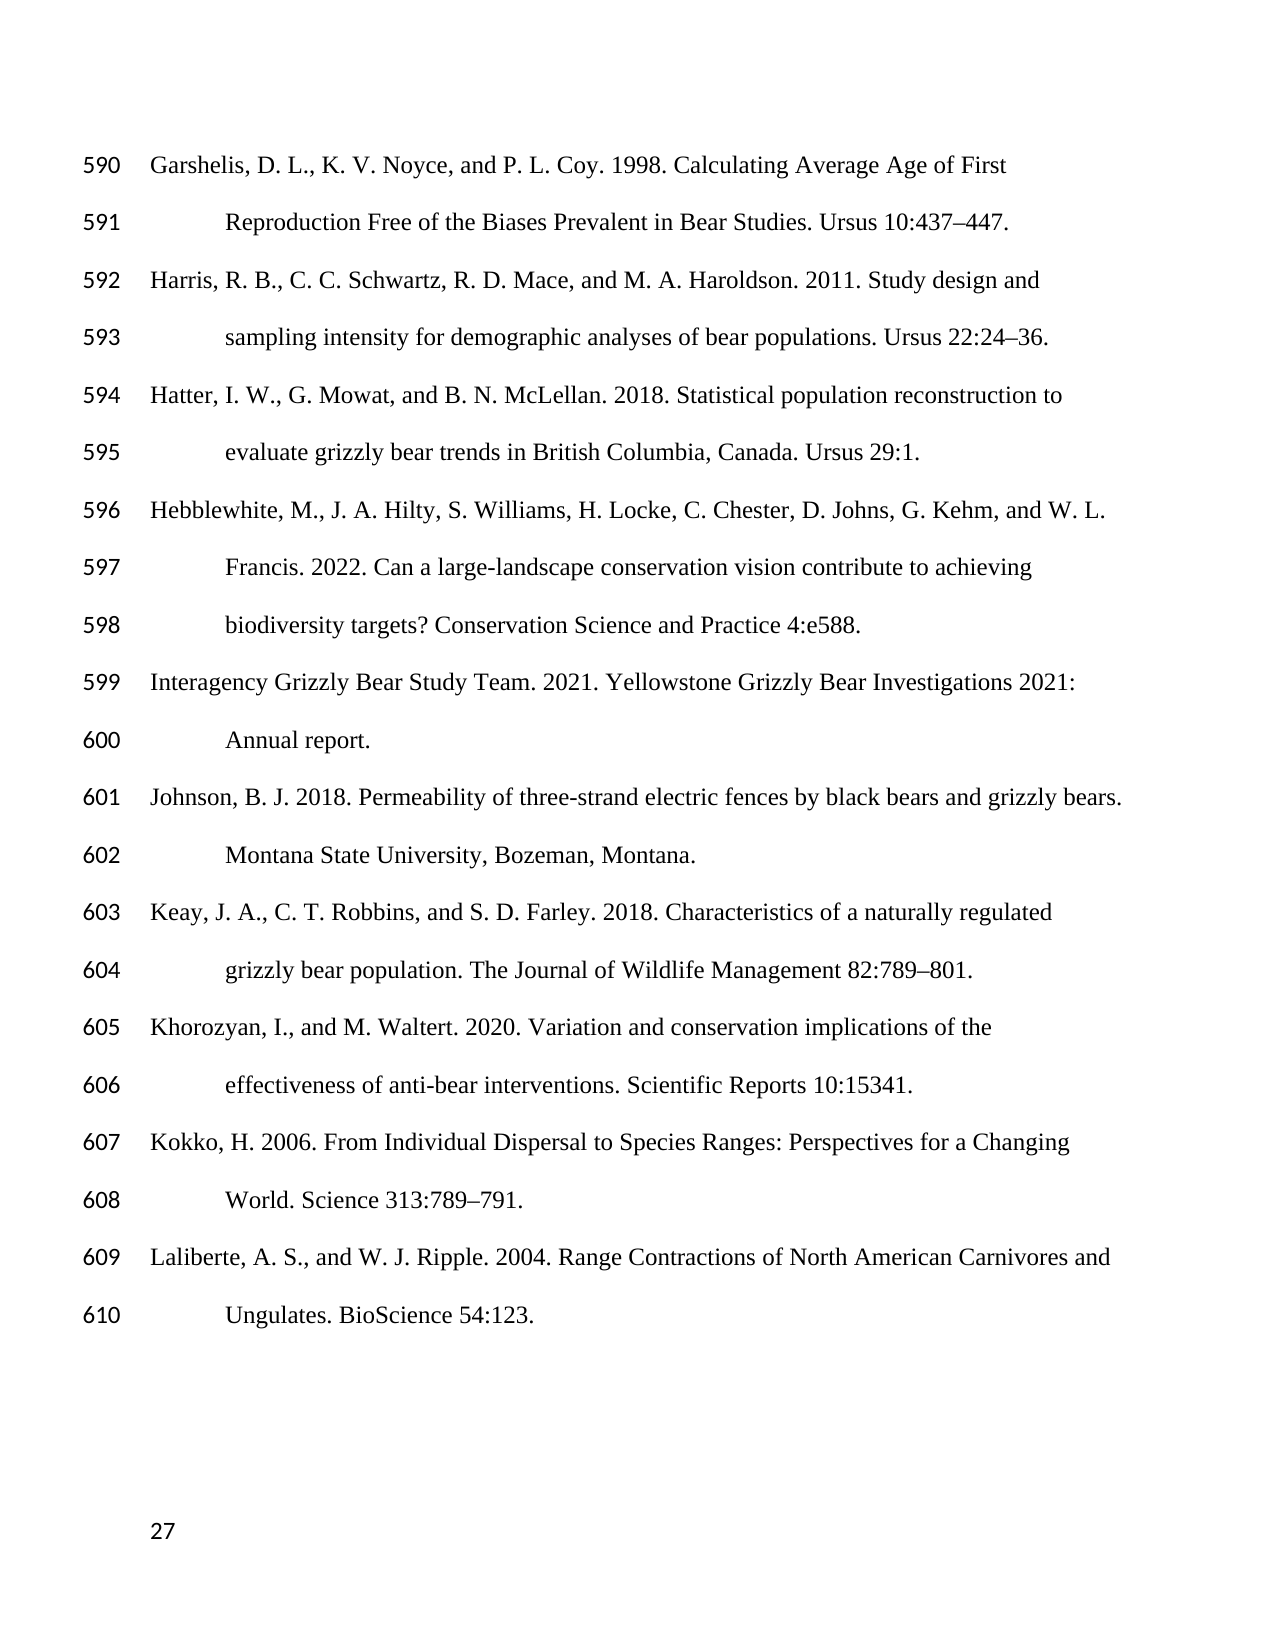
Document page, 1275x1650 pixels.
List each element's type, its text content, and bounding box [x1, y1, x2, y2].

text Khorozyan, I., and M. Waltert. 2020. Variation and conservation implications of the effectiveness of anti-bear interventions. Scientific Reports 10:15341. [150, 1012, 1125, 1099]
text Interagency Grizzly Bear Study Team. 2021. Yellowstone Grizzly Bear Investigations 2021: Annual report. [150, 667, 1125, 754]
text Johnson, B. J. 2018. Permeability of three-strand electric fences by black bears and grizzly bears. Montana State University, Bozeman, Montana. [150, 782, 1125, 869]
text Hatter, I. W., G. Mowat, and B. N. McLellan. 2018. Statistical population reconstruction to evaluate grizzly bear trends in British Columbia, Canada. Ursus 29:1. [150, 380, 1125, 466]
text Garshelis, D. L., K. V. Noyce, and P. L. Coy. 1998. Calculating Average Age of First Reproduction Free of the Biases Prevalent in Bear Studies. Ursus 10:437–447. [150, 150, 1125, 236]
text Harris, R. B., C. C. Schwartz, R. D. Mace, and M. A. Haroldson. 2011. Study design and sampling intensity for demographic analyses of bear populations. Ursus 22:24–36. [150, 265, 1125, 351]
text Kokko, H. 2006. From Individual Dispersal to Species Ranges: Perspectives for a Changing World. Science 313:789–791. [150, 1127, 1125, 1214]
text Keay, J. A., C. T. Robbins, and S. D. Farley. 2018. Characteristics of a naturally regulated grizzly bear population. The Journal of Wildlife Management 82:789–801. [150, 897, 1125, 984]
text Hebblewhite, M., J. A. Hilty, S. Williams, H. Locke, C. Chester, D. Johns, G. Kehm, and W. L. Francis. 2022. Can a large-landscape conservation vision contribute to achieving biodiversity targets? Conservation Science and Practice 4:e588. [150, 495, 1125, 639]
text Laliberte, A. S., and W. J. Ripple. 2004. Range Contractions of North American Carnivores and Ungulates. BioScience 54:123. [150, 1242, 1125, 1329]
